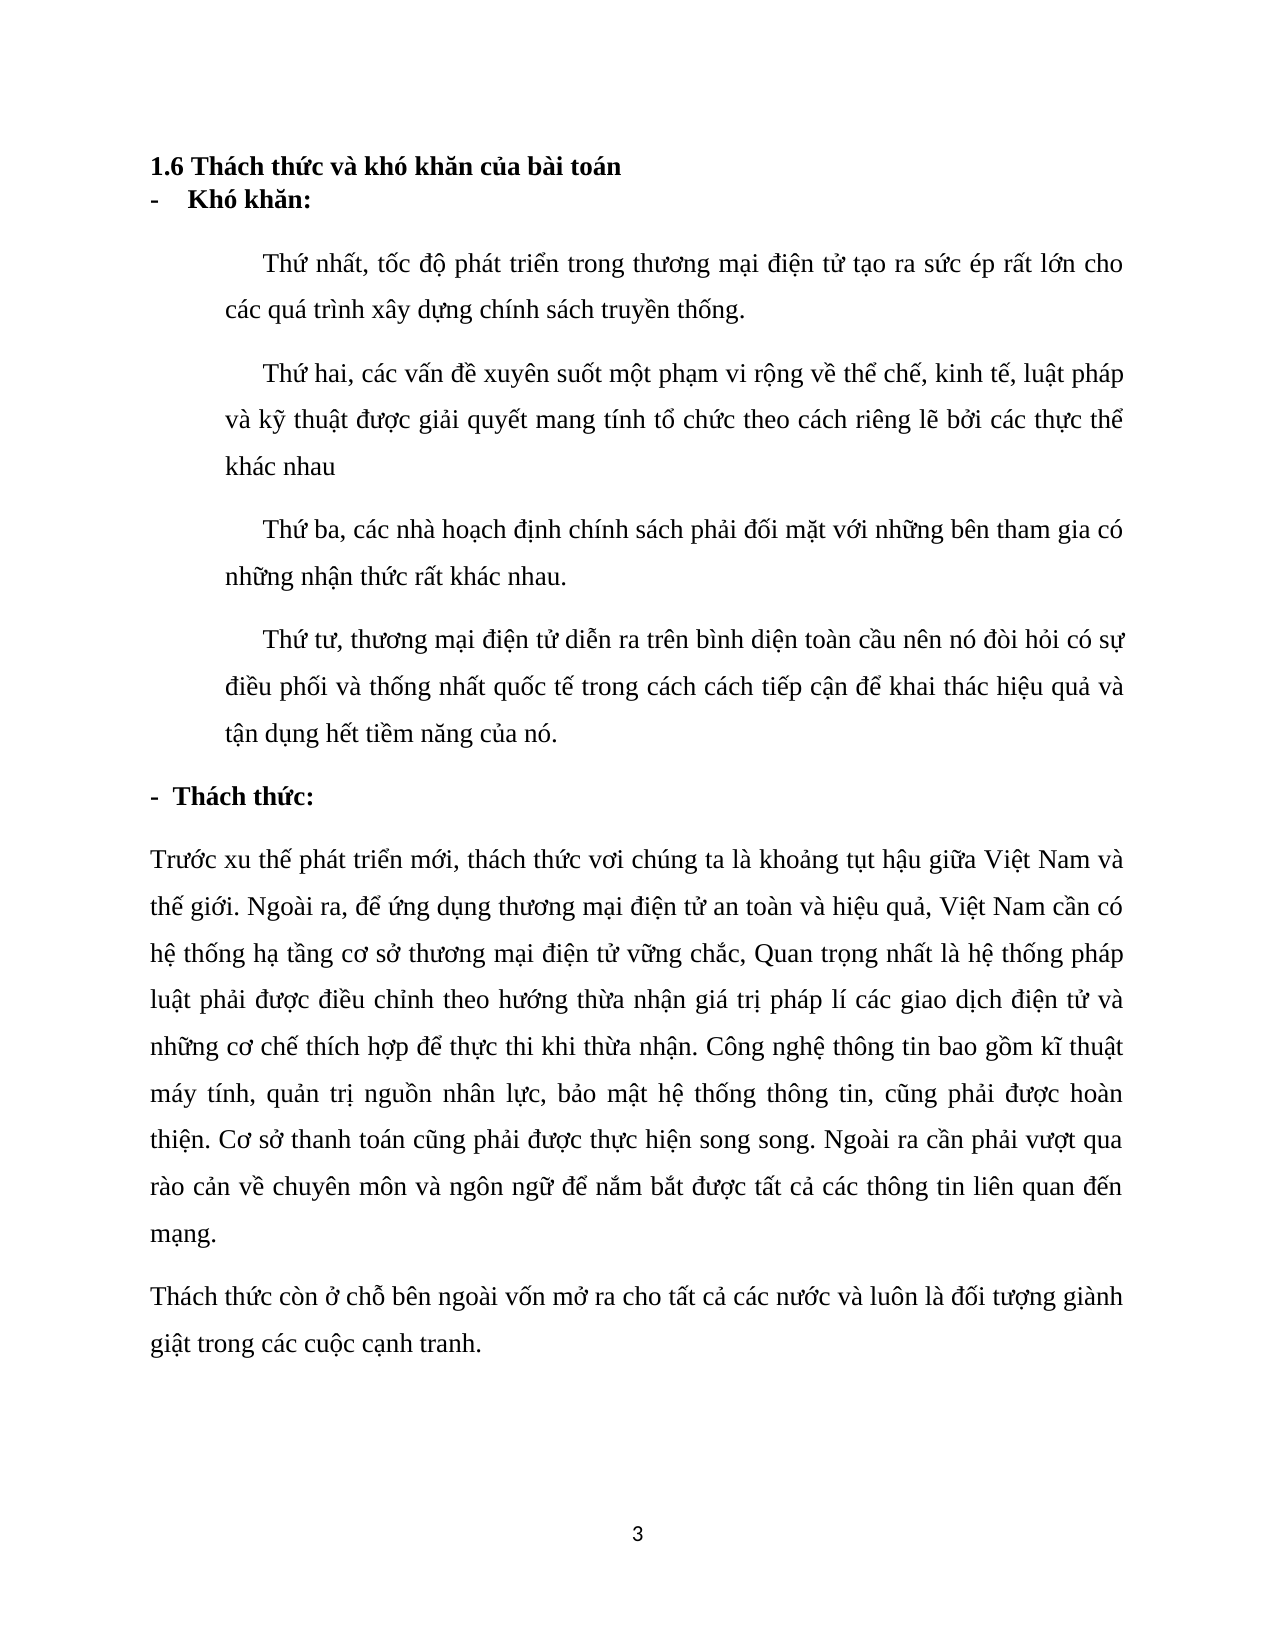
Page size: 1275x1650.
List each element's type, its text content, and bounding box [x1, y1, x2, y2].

text Thứ ba, các nhà hoạch định chính sách phải đối mặt với những bên tham gia có những nhận thức rất khác nhau. [225, 513, 1125, 591]
text Thứ tư, thương mại điện tử diễn ra trên bình diện toàn cầu nên nó đòi hỏi có sự điều phối và thống nhất quốc tế trong cách cách tiếp cận để khai thác hiệu quả và tận dụng hết tiềm năng của nó. [225, 623, 1125, 748]
text Thứ hai, các vấn đề xuyên suốt một phạm vi rộng về thể chế, kinh tế, luật pháp và kỹ thuật được giải quyết mang tính tổ chức theo cách riêng lẽ bởi các thực thể khác nhau [225, 357, 1125, 481]
text Thách thức còn ở chỗ bên ngoài vốn mở ra cho tất cả các nước và luôn là đối tượng giành giật trong các cuộc cạnh tranh. [150, 1280, 1125, 1358]
subtitle 1.6 Thách thức và khó khăn của bài toán [150, 150, 1125, 181]
list Khó khăn: [150, 183, 1125, 215]
text - Thách thức: [150, 780, 1125, 811]
text Trước xu thế phát triển mới, thách thức vơi chúng ta là khoảng tụt hậu giữa Việt Nam và thế giới. Ngoài ra, để ứng dụng thương mại điện tử an toàn và hiệu quả, Việt Nam cần có hệ thống hạ tầng cơ sở thương mại điện tử vững chắc, Quan trọng nhất là hệ thống pháp luật phải được điều chỉnh theo hướng thừa nhận giá trị pháp lí các giao dịch điện tử và những cơ chế thích hợp để thực thi khi thừa nhận. Công nghệ thông tin bao gồm kĩ thuật máy tính, quản trị nguồn nhân lực, bảo mật hệ thống thông tin, cũng phải được hoàn thiện. Cơ sở thanh toán cũng phải được thực hiện song song. Ngoài ra cần phải vượt qua rào cản về chuyên môn và ngôn ngữ để nắm bắt được tất cả các thông tin liên quan đến mạng. [150, 843, 1125, 1248]
text Thứ nhất, tốc độ phát triển trong thương mại điện tử tạo ra sức ép rất lớn cho các quá trình xây dựng chính sách truyền thống. [225, 247, 1125, 325]
